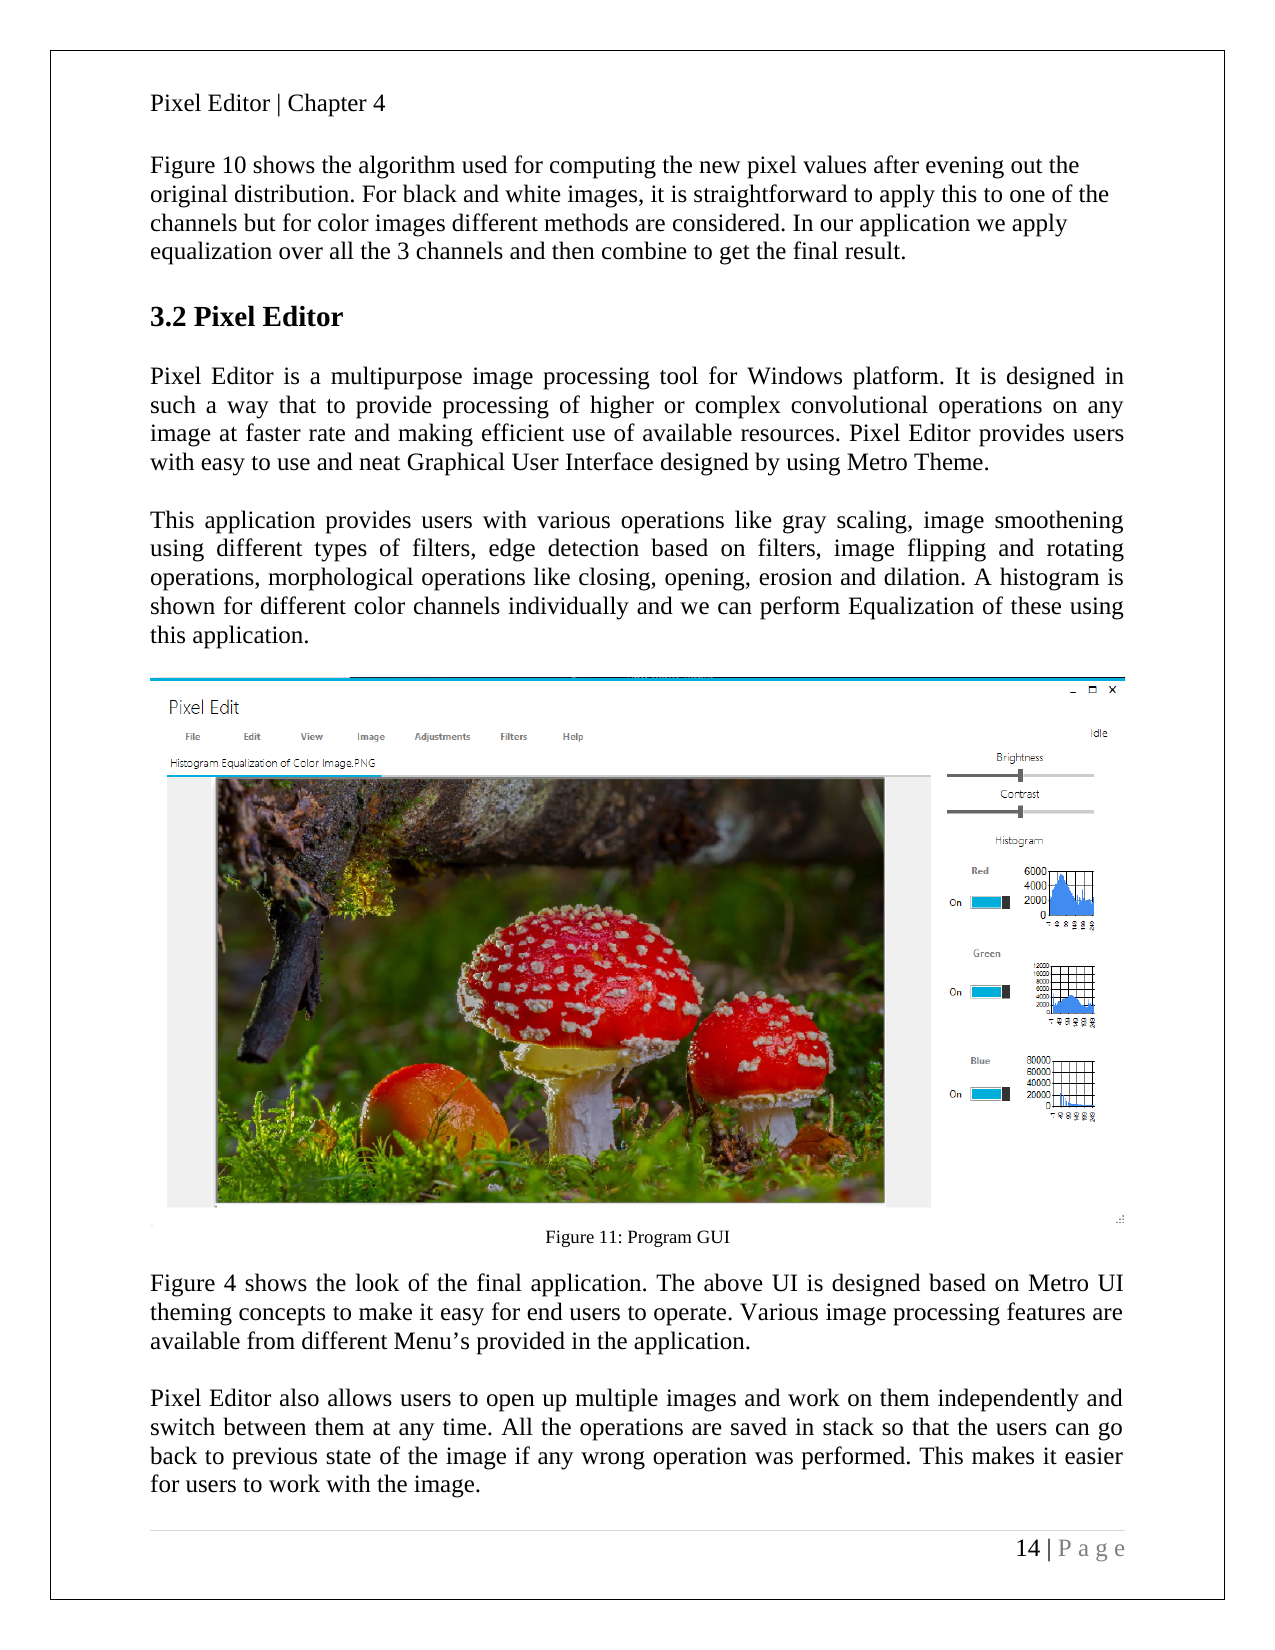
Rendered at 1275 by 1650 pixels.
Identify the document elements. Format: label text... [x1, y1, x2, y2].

text Figure 11: Program GUI [150, 1226, 1125, 1247]
text Pixel Editor also allows users to open up multiple images and work on them independently and switch between them at any time. All the operations are saved in stack so that the users can go back to previous state of the image if any wrong operation was performed. This makes it easier for users to work with the image. [150, 1383, 1125, 1498]
text Pixel Editor is a multipurpose image processing tool for Windows platform. It is designed in such a way that to provide processing of higher or complex convolutional operations on any image at faster rate and making efficient use of available resources. Pixel Editor provides users with easy to use and neat Graphical User Interface designed by using Metro Theme. [150, 361, 1125, 476]
text 3.2 Pixel Editor [150, 299, 1125, 332]
text Figure 10 shows the algorithm used for computing the new pixel values after evening out the original distribution. For black and white images, it is straightforward to apply this to one of the channels but for color images different methods are considered. In our application we apply equalization over all the 3 channels and then combine to get the final result. [150, 150, 1125, 265]
text Figure 4 shows the look of the final application. The above UI is designed based on Metro UI theming concepts to make it easy for end users to operate. Various image processing features are available from different Menu’s provided in the application. [150, 1268, 1125, 1354]
text This application provides users with various operations like gray scaling, image smoothening using different types of filters, edge detection based on filters, image flipping and rotating operations, morphological operations like closing, opening, erosion and dilation. A histogram is shown for different color channels individually and we can perform Equalization of these using this application. [150, 505, 1125, 648]
picture [150, 682, 1125, 1226]
